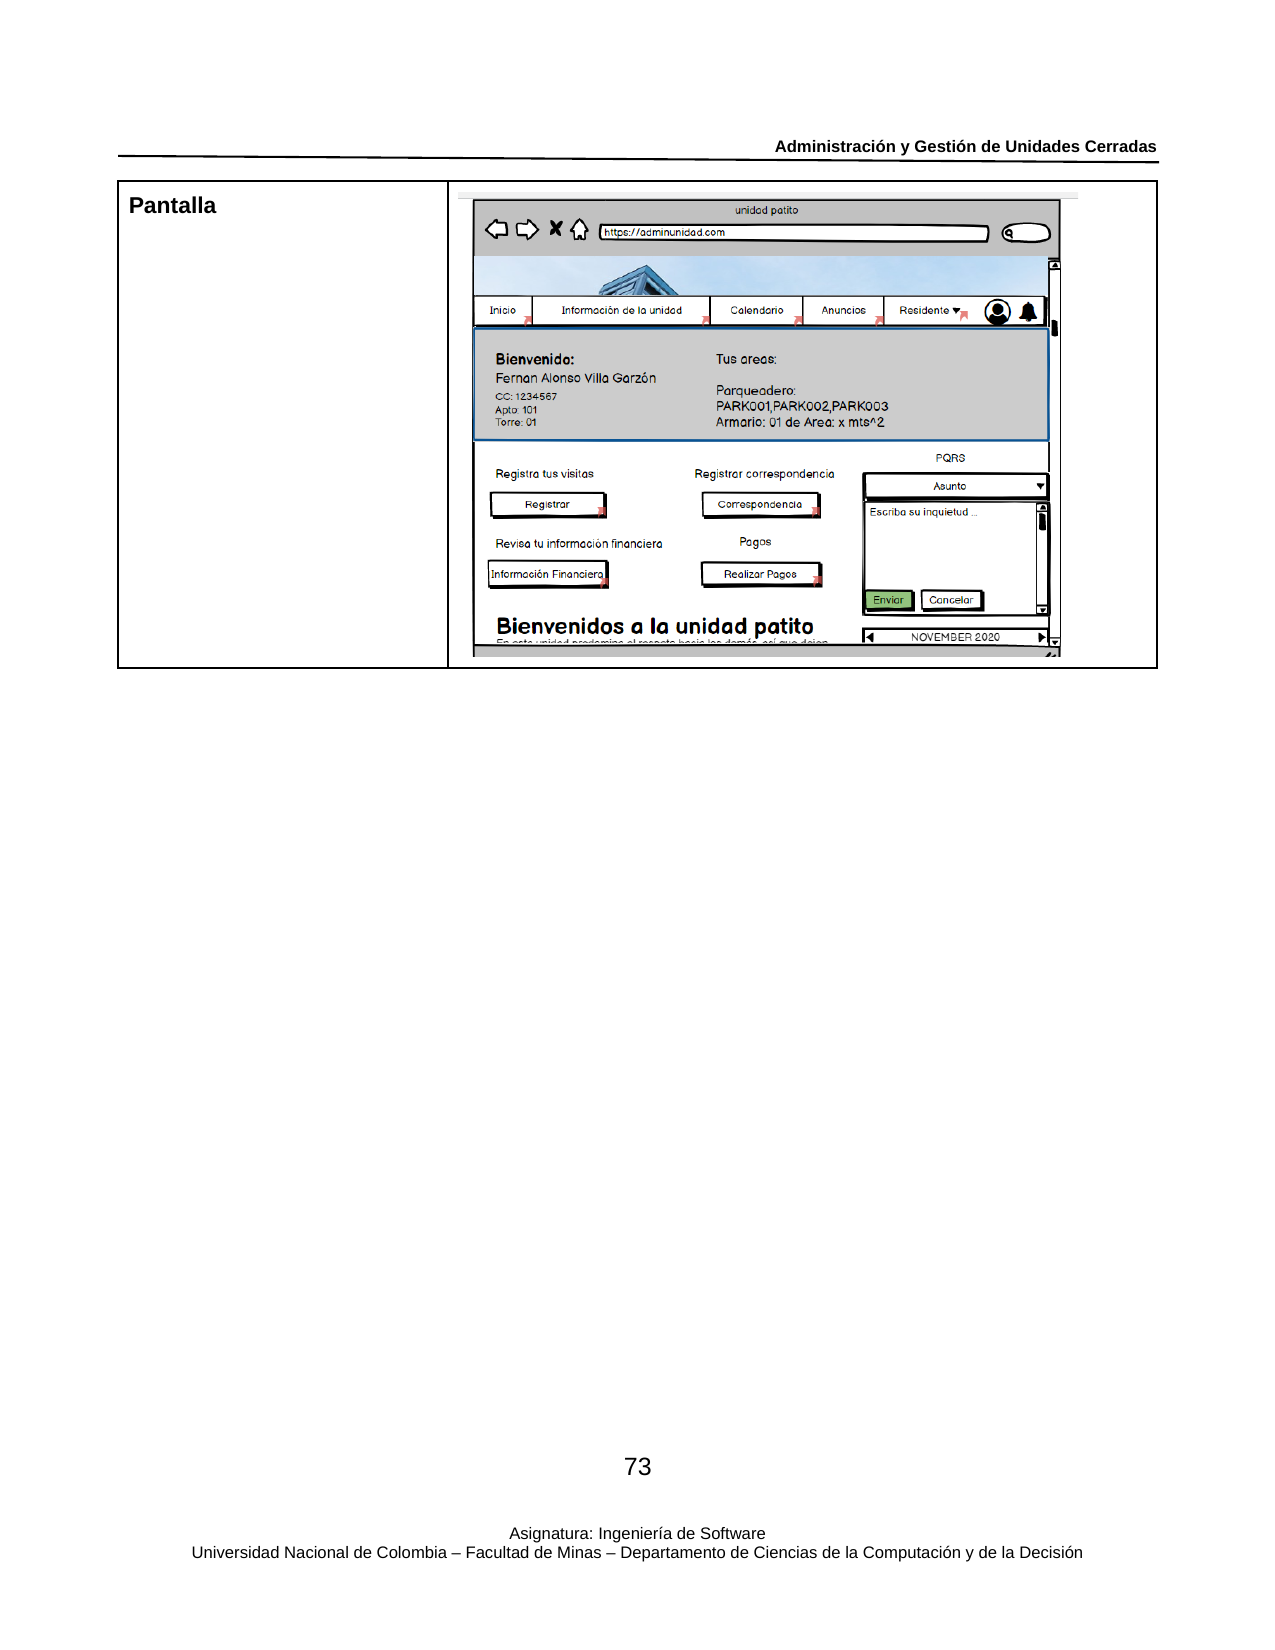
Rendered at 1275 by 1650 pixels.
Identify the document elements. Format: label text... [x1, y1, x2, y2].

picture [458, 192, 1079, 657]
table_cell [449, 182, 1156, 667]
table_cell Pantalla [119, 182, 447, 667]
